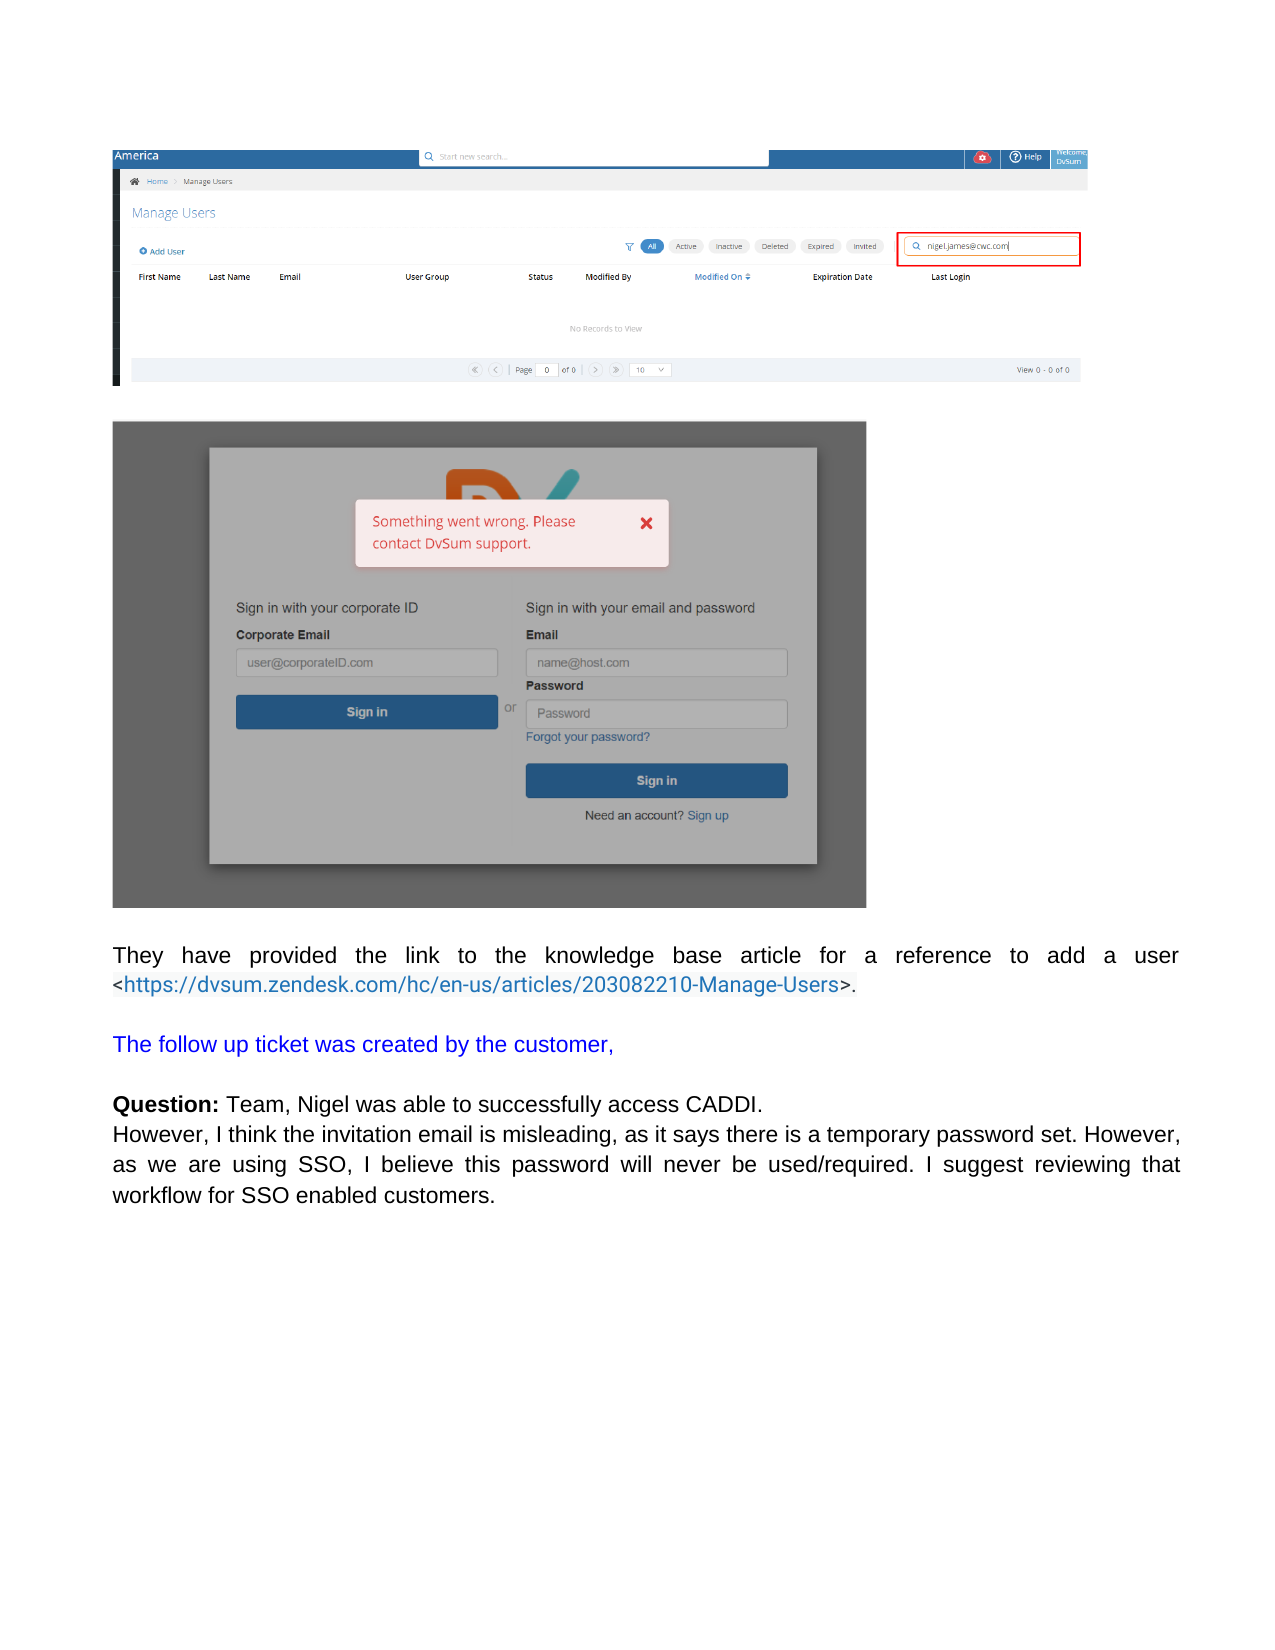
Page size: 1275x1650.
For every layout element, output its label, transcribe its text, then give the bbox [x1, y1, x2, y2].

text The follow up ticket was created by the customer, [112, 1031, 1181, 1057]
picture [112, 419, 867, 908]
text Question: Team, Nigel was able to successfully access CADDI. [112, 1091, 1181, 1117]
text However, I think the invitation email is misleading, as it says there is a temporary password set. However, as we are using SSO, I believe this password will never be used/required. I suggest reviewing that workflow for SSO enabled customers. [112, 1121, 1181, 1208]
text They have provided the link to the knowledge base article for a reference to add a user <https://dvsum.zendesk.com/hc/en-us/articles/203082210-Manage-Users>. [112, 942, 1181, 997]
picture [112, 150, 1088, 386]
